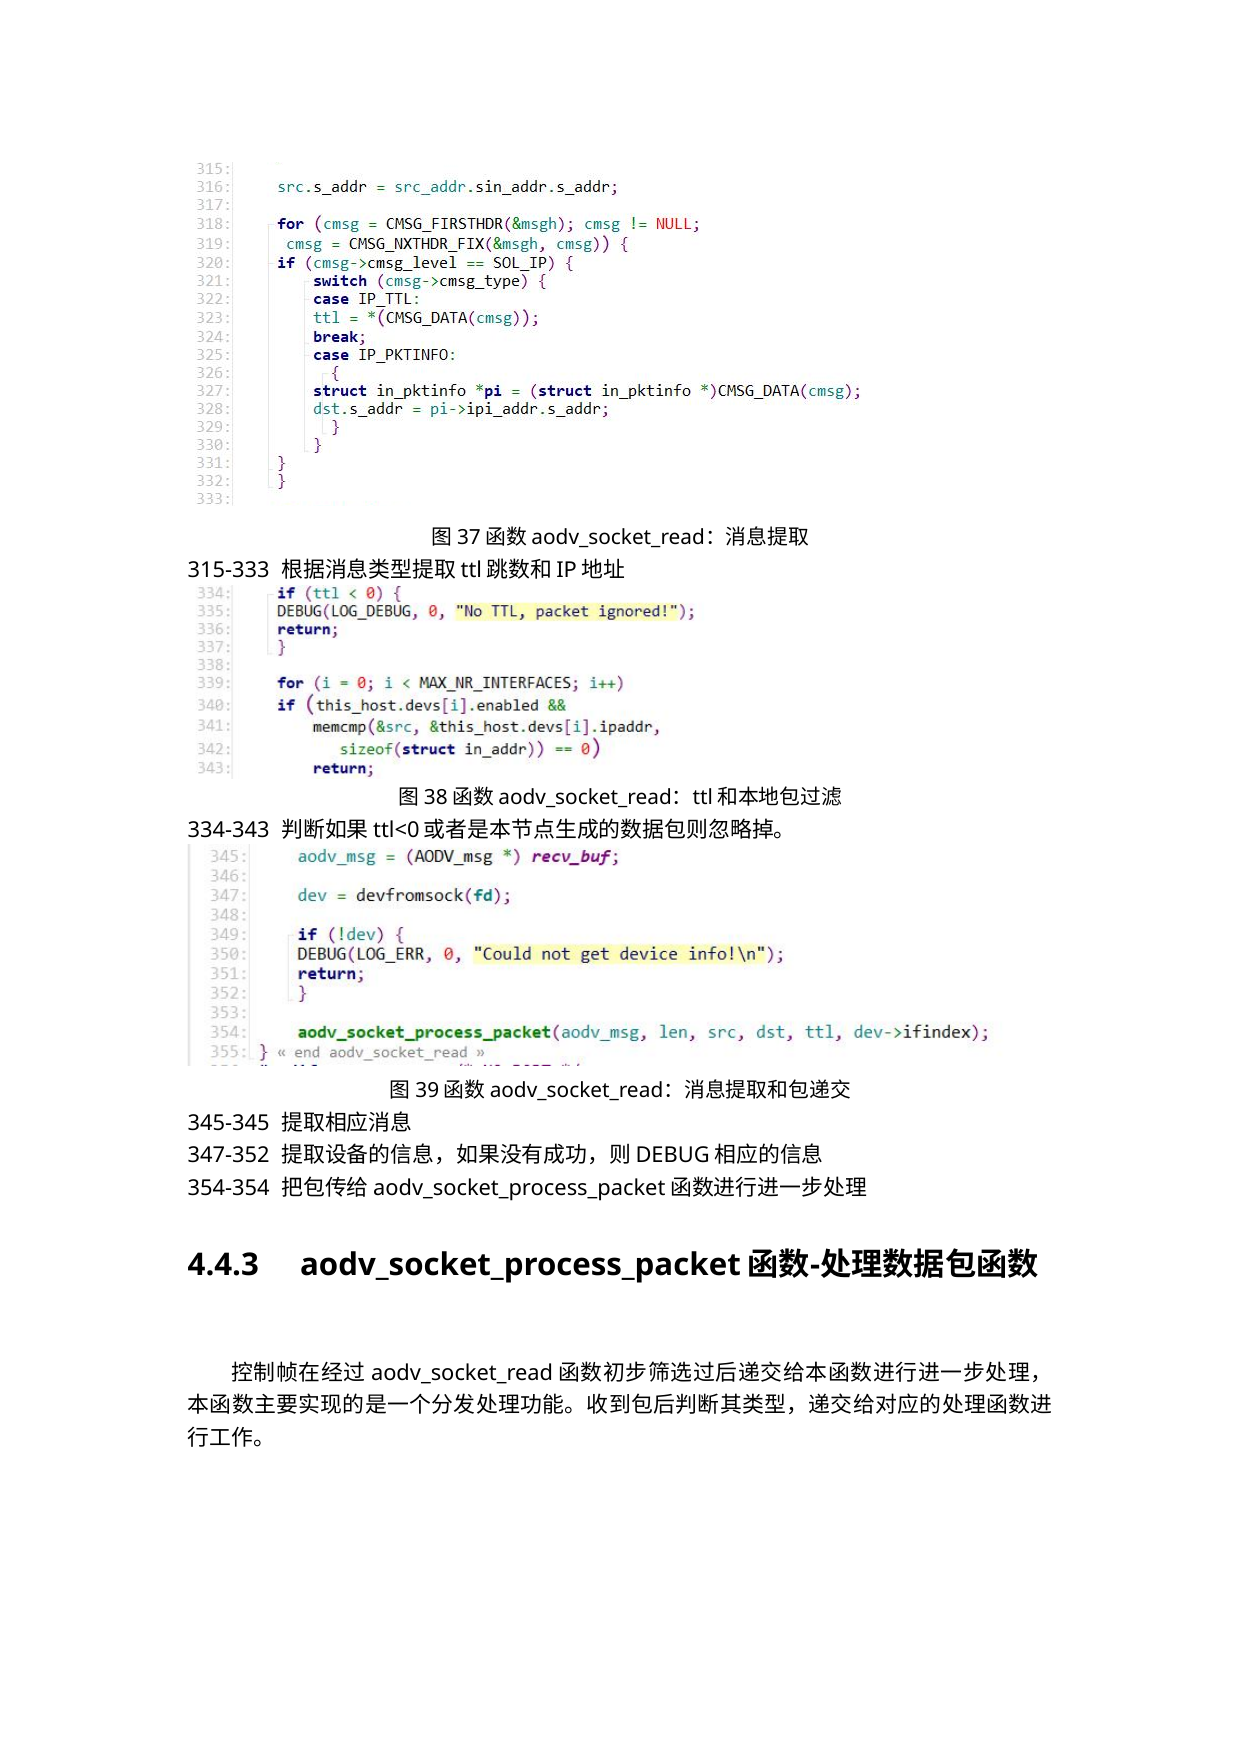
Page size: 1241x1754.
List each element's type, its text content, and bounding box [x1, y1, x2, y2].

text 控制帧在经过aodv_socket_read函数初步筛选过后递交给本函数进行进一步处理，本函数主要实现的是一个分发处理功能。收到包后判断其类型，递交给对应的处理函数进行工作。 [187, 1354, 1053, 1452]
text 图 38 函数aodv_socket_read：ttl和本地包过滤 [187, 779, 1053, 812]
picture [187, 585, 823, 779]
text 图 39 函数aodv_socket_read：消息提取和包递交 [187, 1072, 1053, 1104]
picture [187, 162, 971, 506]
text 347-352 提取设备的信息，如果没有成功，则DEBUG相应的信息 [187, 1137, 1053, 1169]
subtitle aodv_socket_process_packet函数-处理数据包函数 [187, 1229, 1053, 1294]
text 334-343 判断如果ttl<0或者是本节点生成的数据包则忽略掉。 [187, 812, 1053, 844]
text 图 37 函数aodv_socket_read：消息提取 [187, 519, 1053, 552]
text 354-354 把包传给aodv_socket_process_packet函数进行进一步处理 [187, 1169, 1053, 1202]
text 345-345 提取相应消息 [187, 1104, 1053, 1137]
picture [187, 844, 1053, 1066]
text 315-333 根据消息类型提取ttl跳数和IP地址 [187, 552, 1053, 584]
